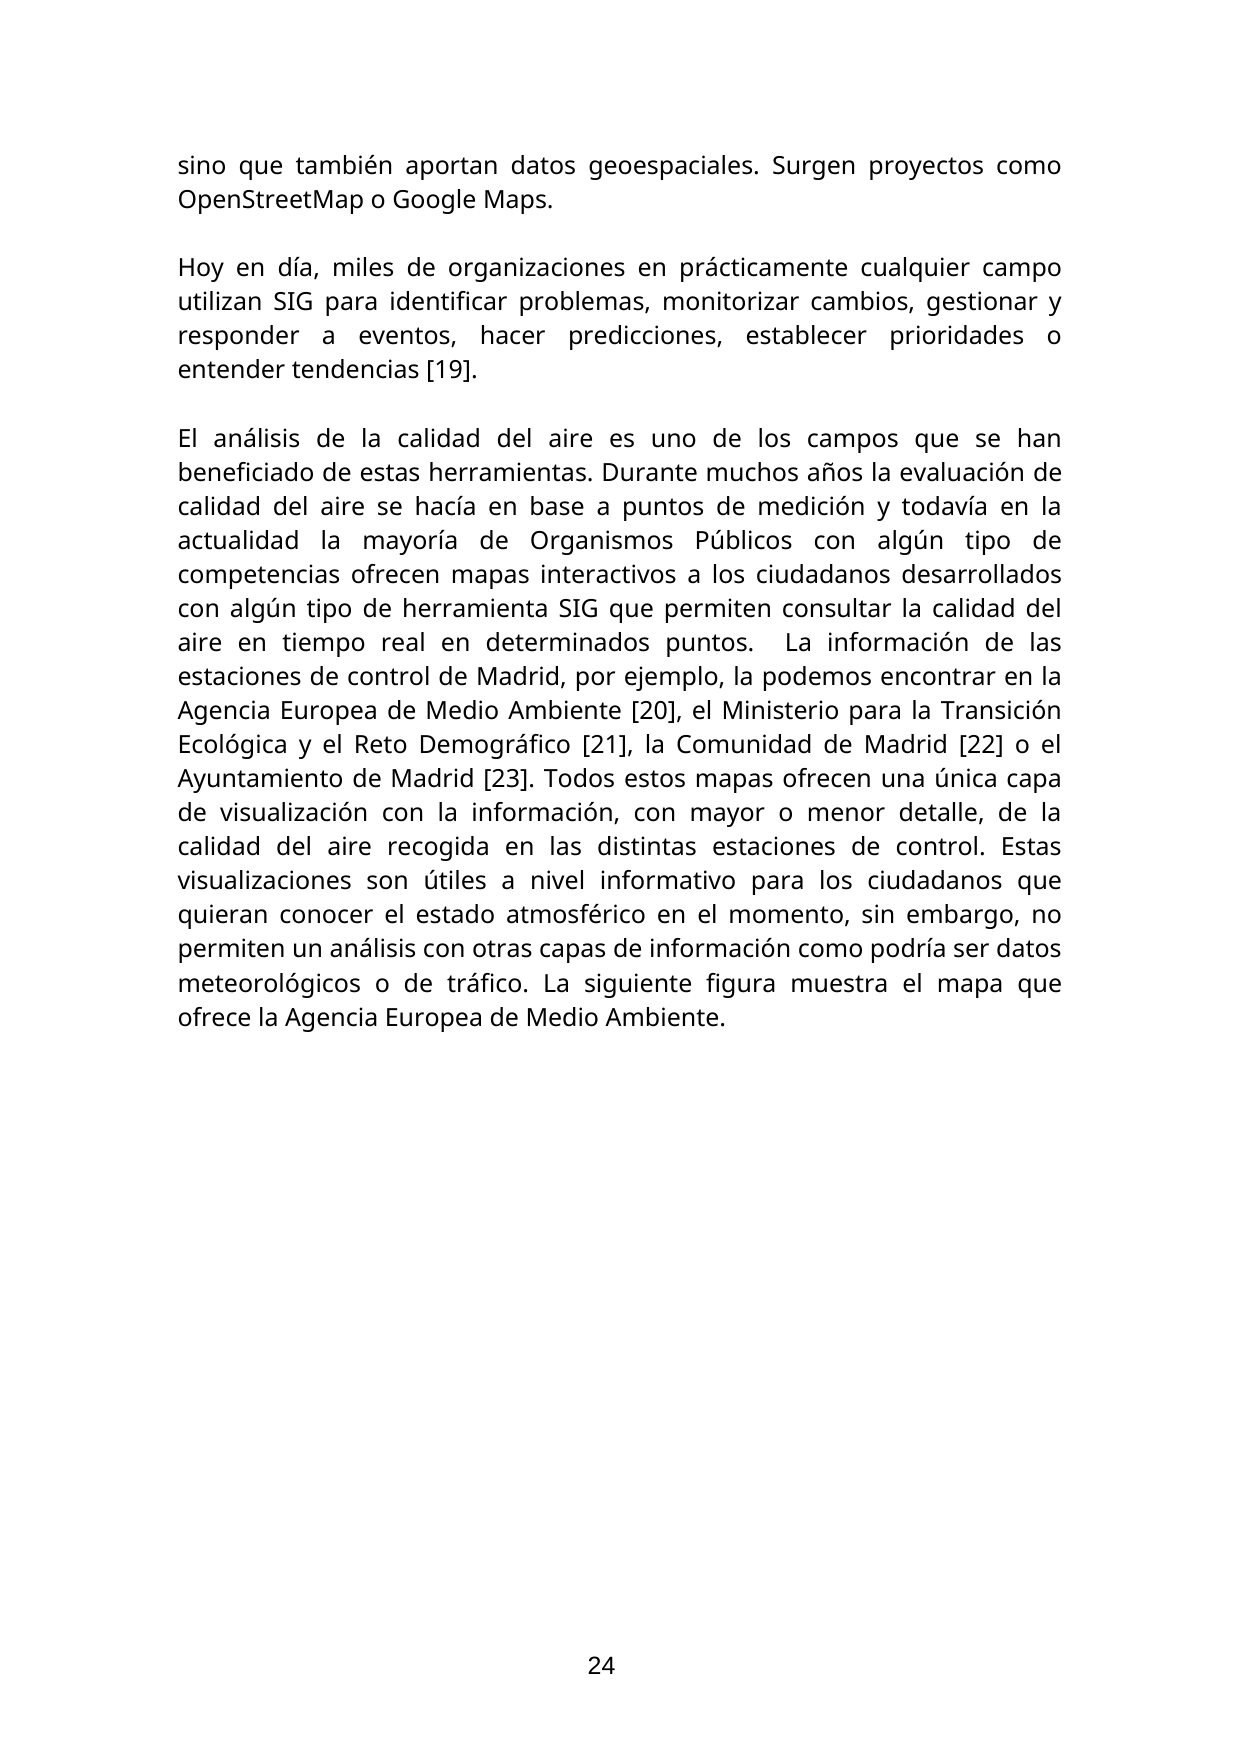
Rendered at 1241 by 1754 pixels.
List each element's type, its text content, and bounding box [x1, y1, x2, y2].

text El análisis de la calidad del aire es uno de los campos que se han beneficiado de estas herramientas. Durante muchos años la evaluación de calidad del aire se hacía en base a puntos de medición y todavía en la actualidad la mayoría de Organismos Públicos con algún tipo de competencias ofrecen mapas interactivos a los ciudadanos desarrollados con algún tipo de herramienta SIG que permiten consultar la calidad del aire en tiempo real en determinados puntos. La información de las estaciones de control de Madrid, por ejemplo, la podemos encontrar en la Agencia Europea de Medio Ambiente [20], el Ministerio para la Transición Ecológica y el Reto Demográfico [21], la Comunidad de Madrid [22] o el Ayuntamiento de Madrid [23]. Todos estos mapas ofrecen una única capa de visualización con la información, con mayor o menor detalle, de la calidad del aire recogida en las distintas estaciones de control. Estas visualizaciones son útiles a nivel informativo para los ciudadanos que quieran conocer el estado atmosférico en el momento, sin embargo, no permiten un análisis con otras capas de información como podría ser datos meteorológicos o de tráfico. La siguiente figura muestra el mapa que ofrece la Agencia Europea de Medio Ambiente. [177, 420, 1063, 1033]
text Hoy en día, miles de organizaciones en prácticamente cualquier campo utilizan SIG para identificar problemas, monitorizar cambios, gestionar y responder a eventos, hacer predicciones, establecer prioridades o entender tendencias [19]. [177, 250, 1063, 386]
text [177, 148, 1063, 216]
